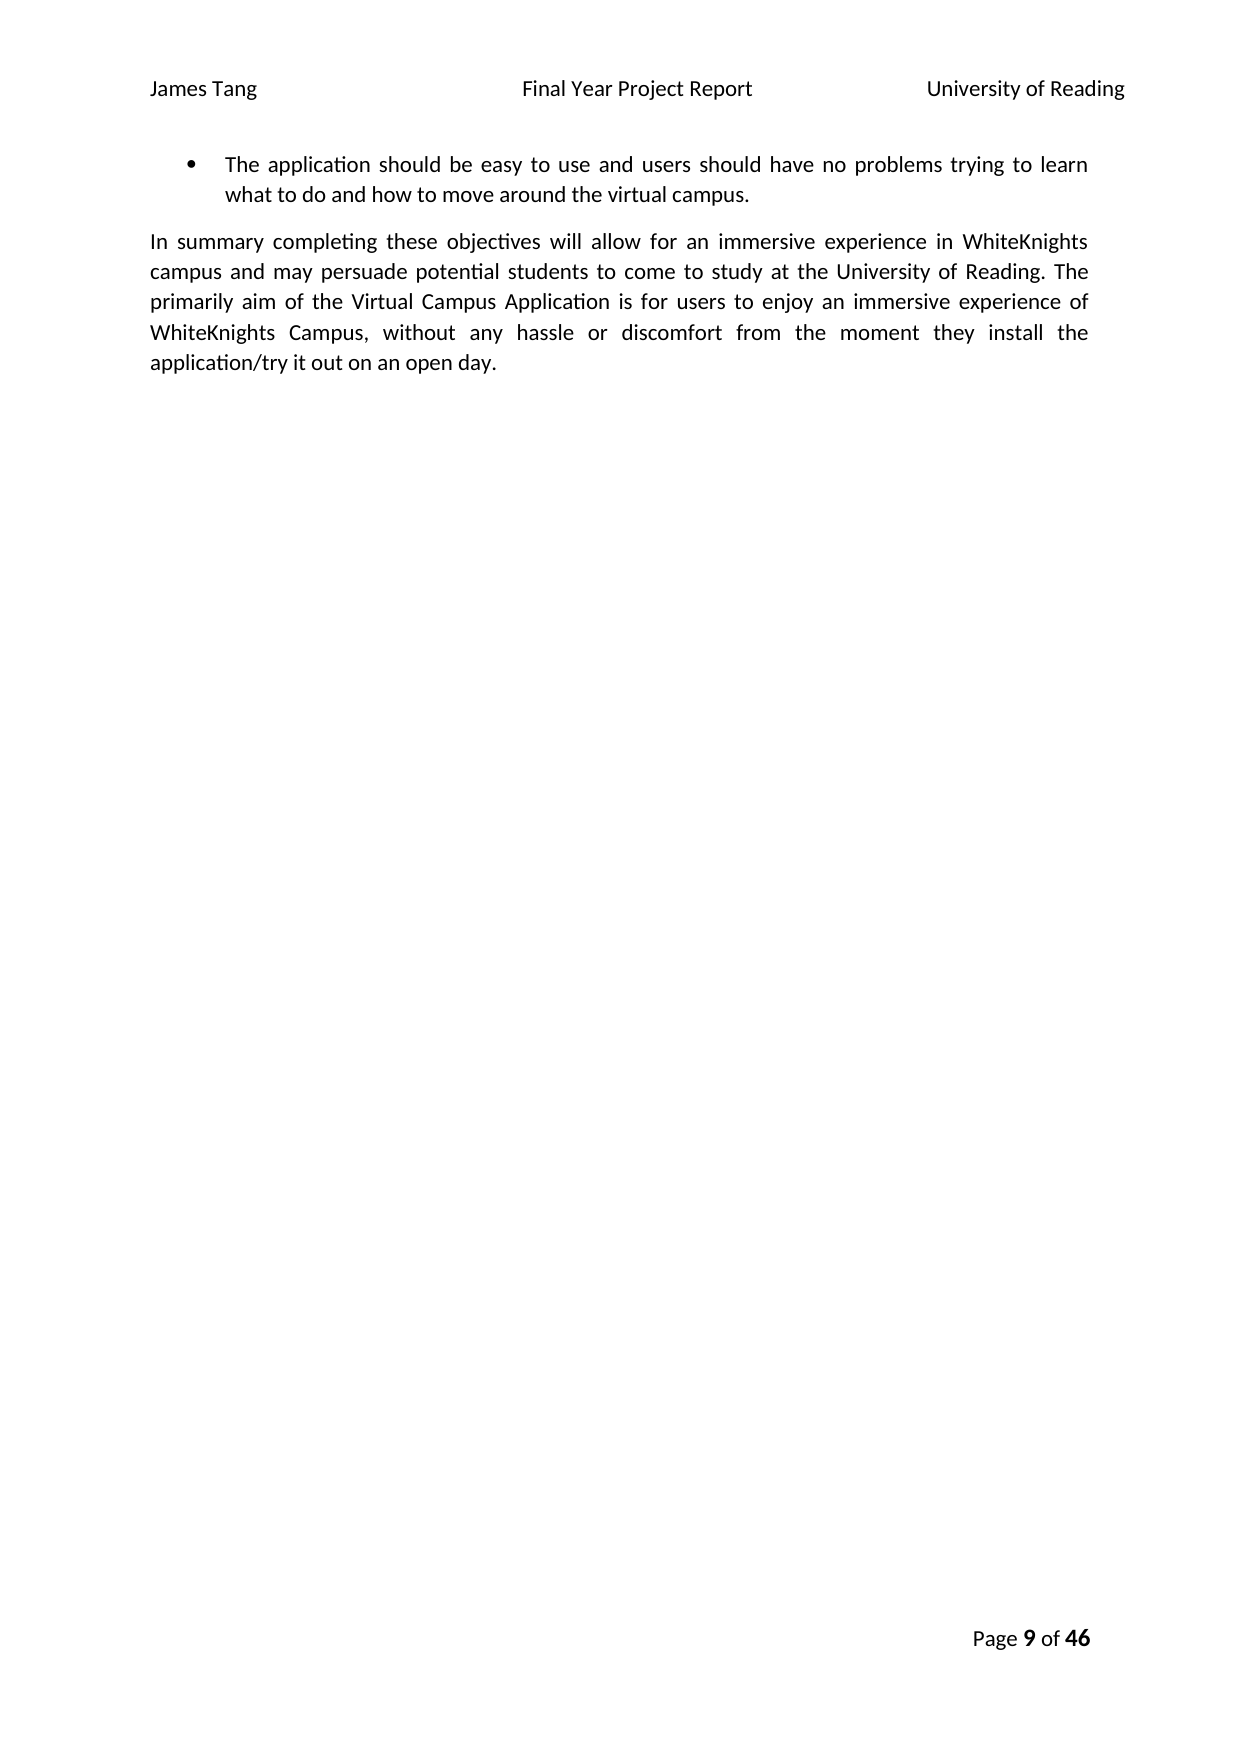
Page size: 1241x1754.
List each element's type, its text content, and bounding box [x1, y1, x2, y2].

list The application should be easy to use and users should have no problems trying to learn what to do and how to move around the virtual campus. [187, 150, 1090, 208]
text In summary completing these objectives will allow for an immersive experience in WhiteKnights campus and may persuade potential students to come to study at the University of Reading. The primarily aim of the Virtual Campus Application is for users to enjoy an immersive experience of WhiteKnights Campus, without any hassle or discomfort from the moment they install the application/try it out on an open day. [150, 227, 1090, 376]
